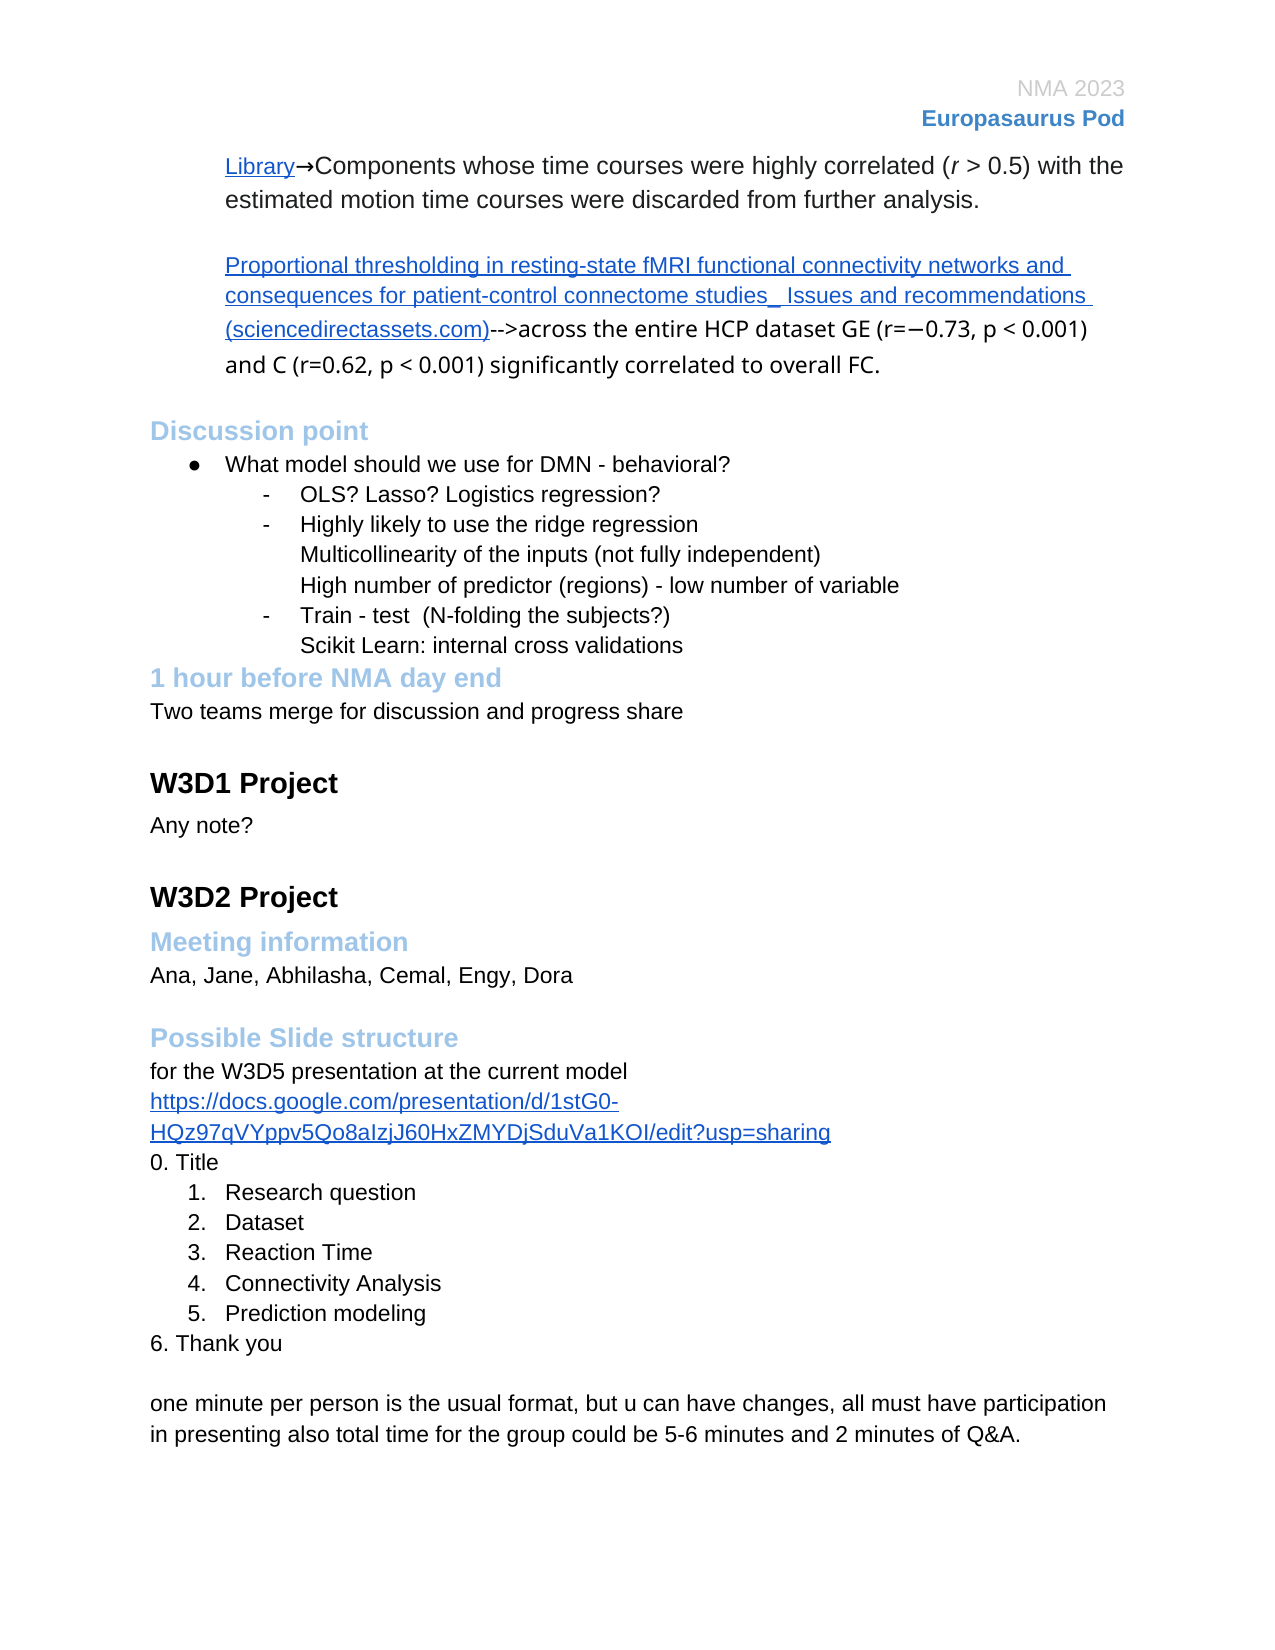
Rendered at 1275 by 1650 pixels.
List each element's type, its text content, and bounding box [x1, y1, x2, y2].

list Research question [187, 1179, 1125, 1205]
text Multicollinearity of the inputs (not fully independent) [300, 541, 1125, 568]
text High number of predictor (regions) - low number of variable [300, 572, 1125, 598]
subtitle Discussion point [150, 415, 1125, 446]
list Connectivity Analysis [187, 1269, 1125, 1296]
text for the W3D5 presentation at the current model [150, 1058, 1125, 1084]
list Prediction modeling [187, 1300, 1125, 1326]
list Train - test (N-folding the subjects?) [262, 602, 1125, 628]
list What model should we use for DMN - behavioral? [187, 451, 1125, 477]
list Highly likely to use the ridge regression [262, 511, 1125, 538]
text Two teams merge for discussion and progress share [150, 698, 1125, 724]
text Any note? [150, 812, 1125, 838]
text Ana, Jane, Abhilasha, Cemal, Engy, Dora [150, 962, 1125, 988]
subtitle 1 hour before NMA day end [150, 662, 1125, 693]
text one minute per person is the usual format, but u can have changes, all must have participation in presenting also total time for the group could be 5-6 minutes and 2 minutes of Q&A. [150, 1390, 1125, 1447]
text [225, 150, 1125, 214]
subtitle Possible Slide structure [150, 1022, 1125, 1053]
text 0. Title [150, 1149, 1125, 1175]
subtitle W3D1 Project [150, 766, 1125, 799]
text Proportional thresholding in resting-state fMRI functional connectivity networks and consequences for patient-control connectome studies_ Issues and recommendations (sciencedirectassets.com)-->across the entire HCP dataset GE (r=−0.73, p < 0.001) and C (r=0.62, p < 0.001) significantly correlated to overall FC. [225, 252, 1125, 380]
text 6. Thank you [150, 1330, 1125, 1356]
subtitle Meeting information [150, 926, 1125, 957]
text Scikit Learn: internal cross validations [300, 632, 1125, 658]
list Reaction Time [187, 1239, 1125, 1266]
list OLS? Lasso? Logistics regression? [262, 481, 1125, 507]
list Dataset [187, 1209, 1125, 1235]
text https://docs.google.com/presentation/d/1stG0-HQz97qVYppv5Qo8aIzjJ60HxZMYDjSduVa1KOI/edit?usp=sharing [150, 1088, 1125, 1145]
subtitle W3D2 Project [150, 880, 1125, 913]
